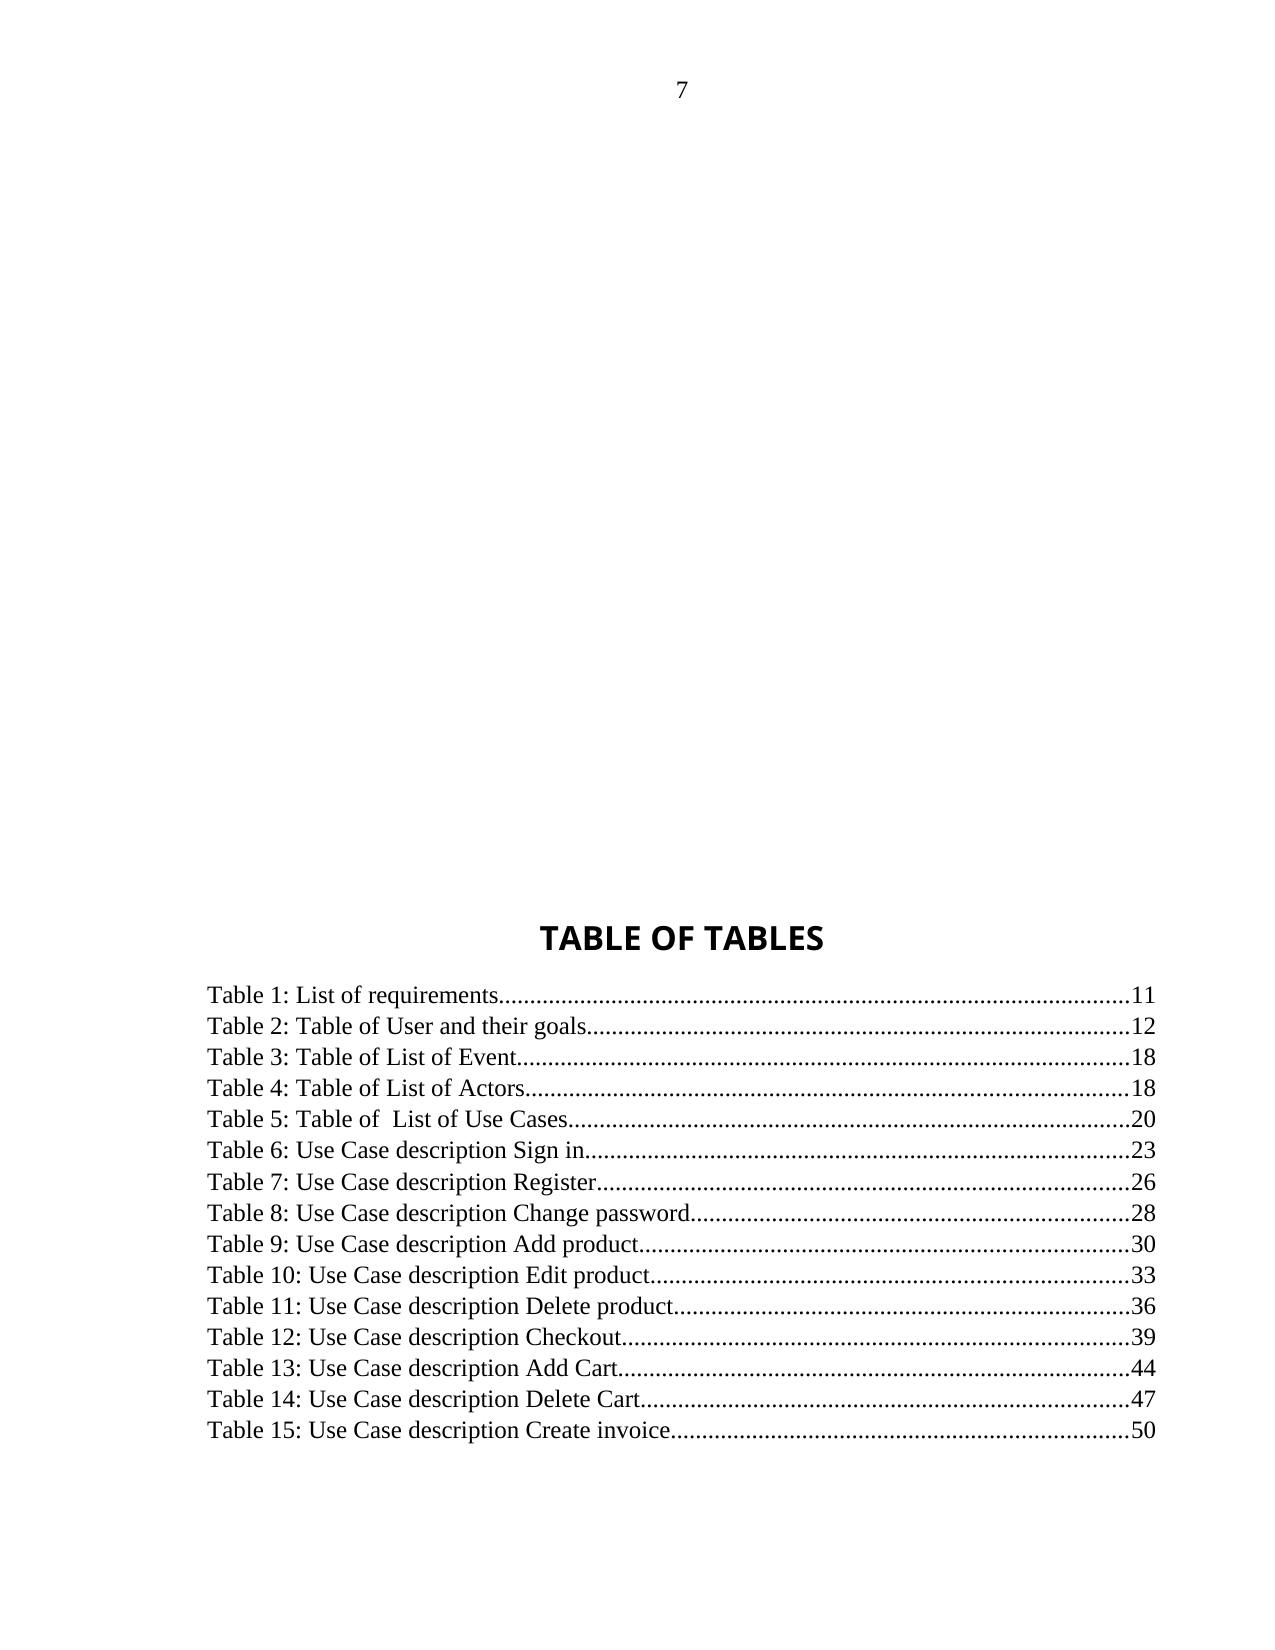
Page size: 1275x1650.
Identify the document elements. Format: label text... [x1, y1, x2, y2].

text Table 12: Use Case description Checkout 39 [207, 1322, 1157, 1351]
text Table 4: Table of List of Actors 18 [207, 1073, 1157, 1102]
text Table 14: Use Case description Delete Cart 47 [207, 1384, 1157, 1413]
text Table 7: Use Case description Register 26 [207, 1167, 1157, 1195]
text Table 13: Use Case description Add Cart 44 [207, 1353, 1157, 1382]
text Table 1: List of requirements 11 [207, 980, 1157, 1009]
text Table 8: Use Case description Change password 28 [207, 1198, 1157, 1226]
text Table 9: Use Case description Add product 30 [207, 1229, 1157, 1257]
text Table 10: Use Case description Edit product 33 [207, 1260, 1157, 1288]
subtitle TABLE OF TABLES [207, 915, 1157, 960]
text Table 11: Use Case description Delete product 36 [207, 1291, 1157, 1319]
text Table 6: Use Case description Sign in 23 [207, 1136, 1157, 1164]
text Table 5: Table of List of Use Cases 20 [207, 1104, 1157, 1133]
text Table 2: Table of User and their goals 12 [207, 1011, 1157, 1040]
text Table 15: Use Case description Create invoice 50 [207, 1415, 1157, 1444]
text Table 3: Table of List of Event 18 [207, 1042, 1157, 1071]
